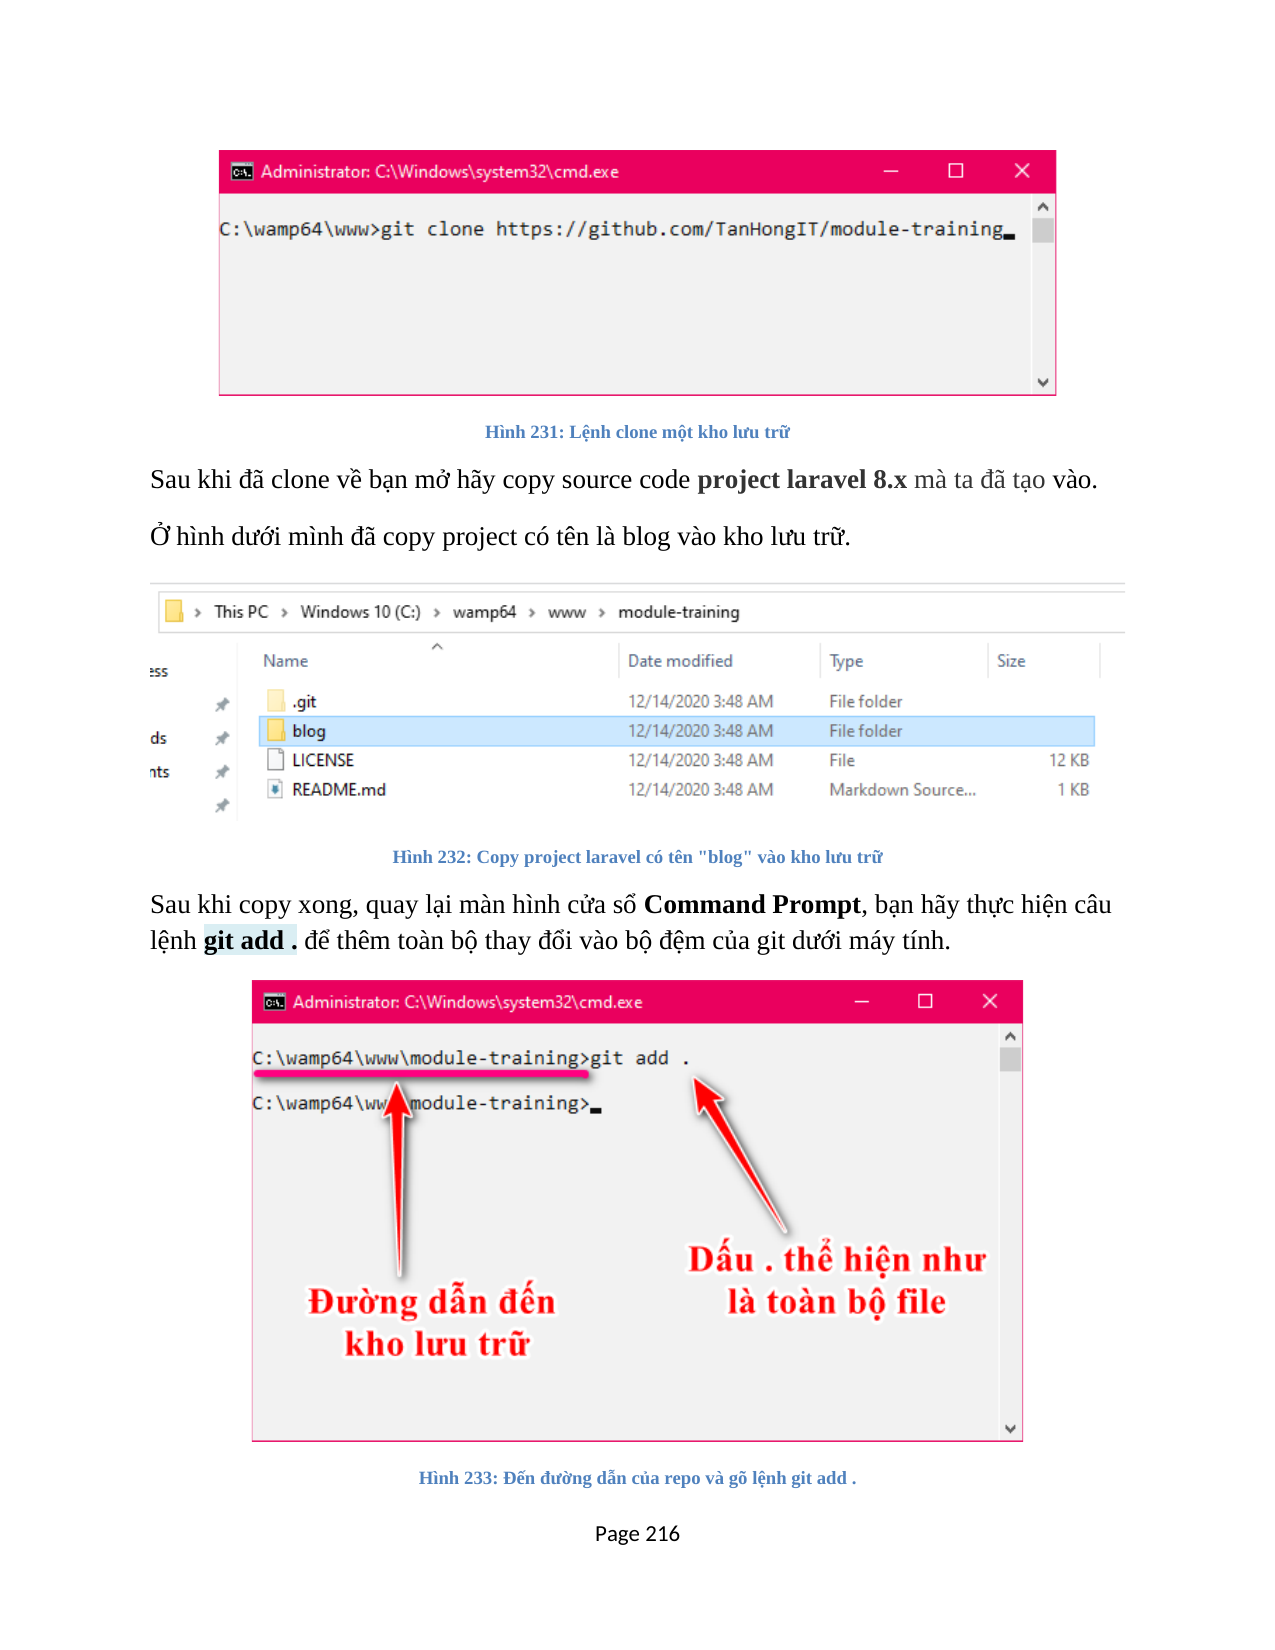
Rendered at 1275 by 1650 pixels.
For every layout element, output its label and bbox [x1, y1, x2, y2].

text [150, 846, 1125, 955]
picture [150, 576, 1125, 821]
picture [218, 150, 1057, 396]
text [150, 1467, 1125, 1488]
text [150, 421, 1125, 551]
picture [251, 980, 1024, 1442]
